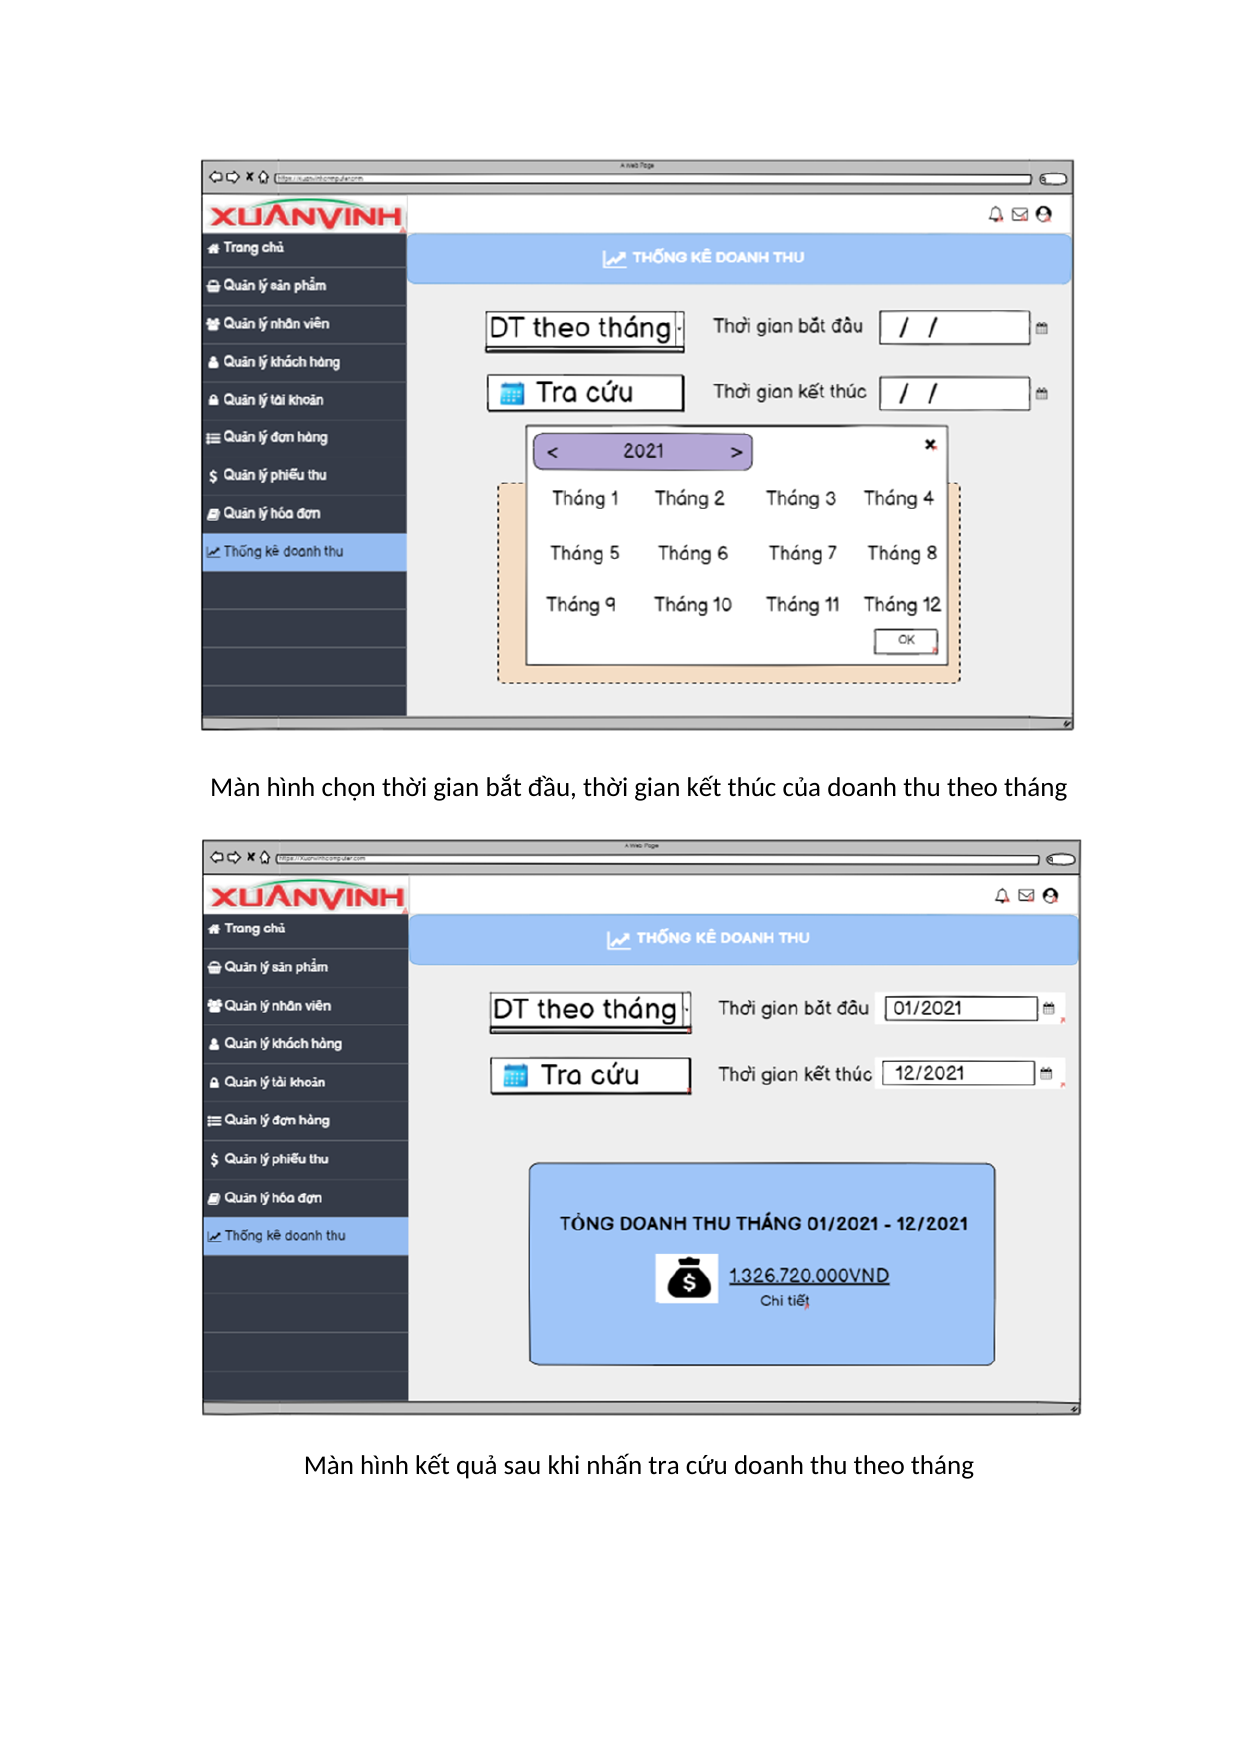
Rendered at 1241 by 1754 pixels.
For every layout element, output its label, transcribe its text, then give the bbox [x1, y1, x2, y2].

picture [188, 832, 1089, 1422]
text Màn hình kết quả sau khi nhấn tra cứu doanh thu theo tháng [150, 1448, 1128, 1481]
text Màn hình chọn thời gian bắt đầu, thời gian kết thúc của doanh thu theo tháng [150, 770, 1128, 803]
picture [188, 150, 1089, 744]
